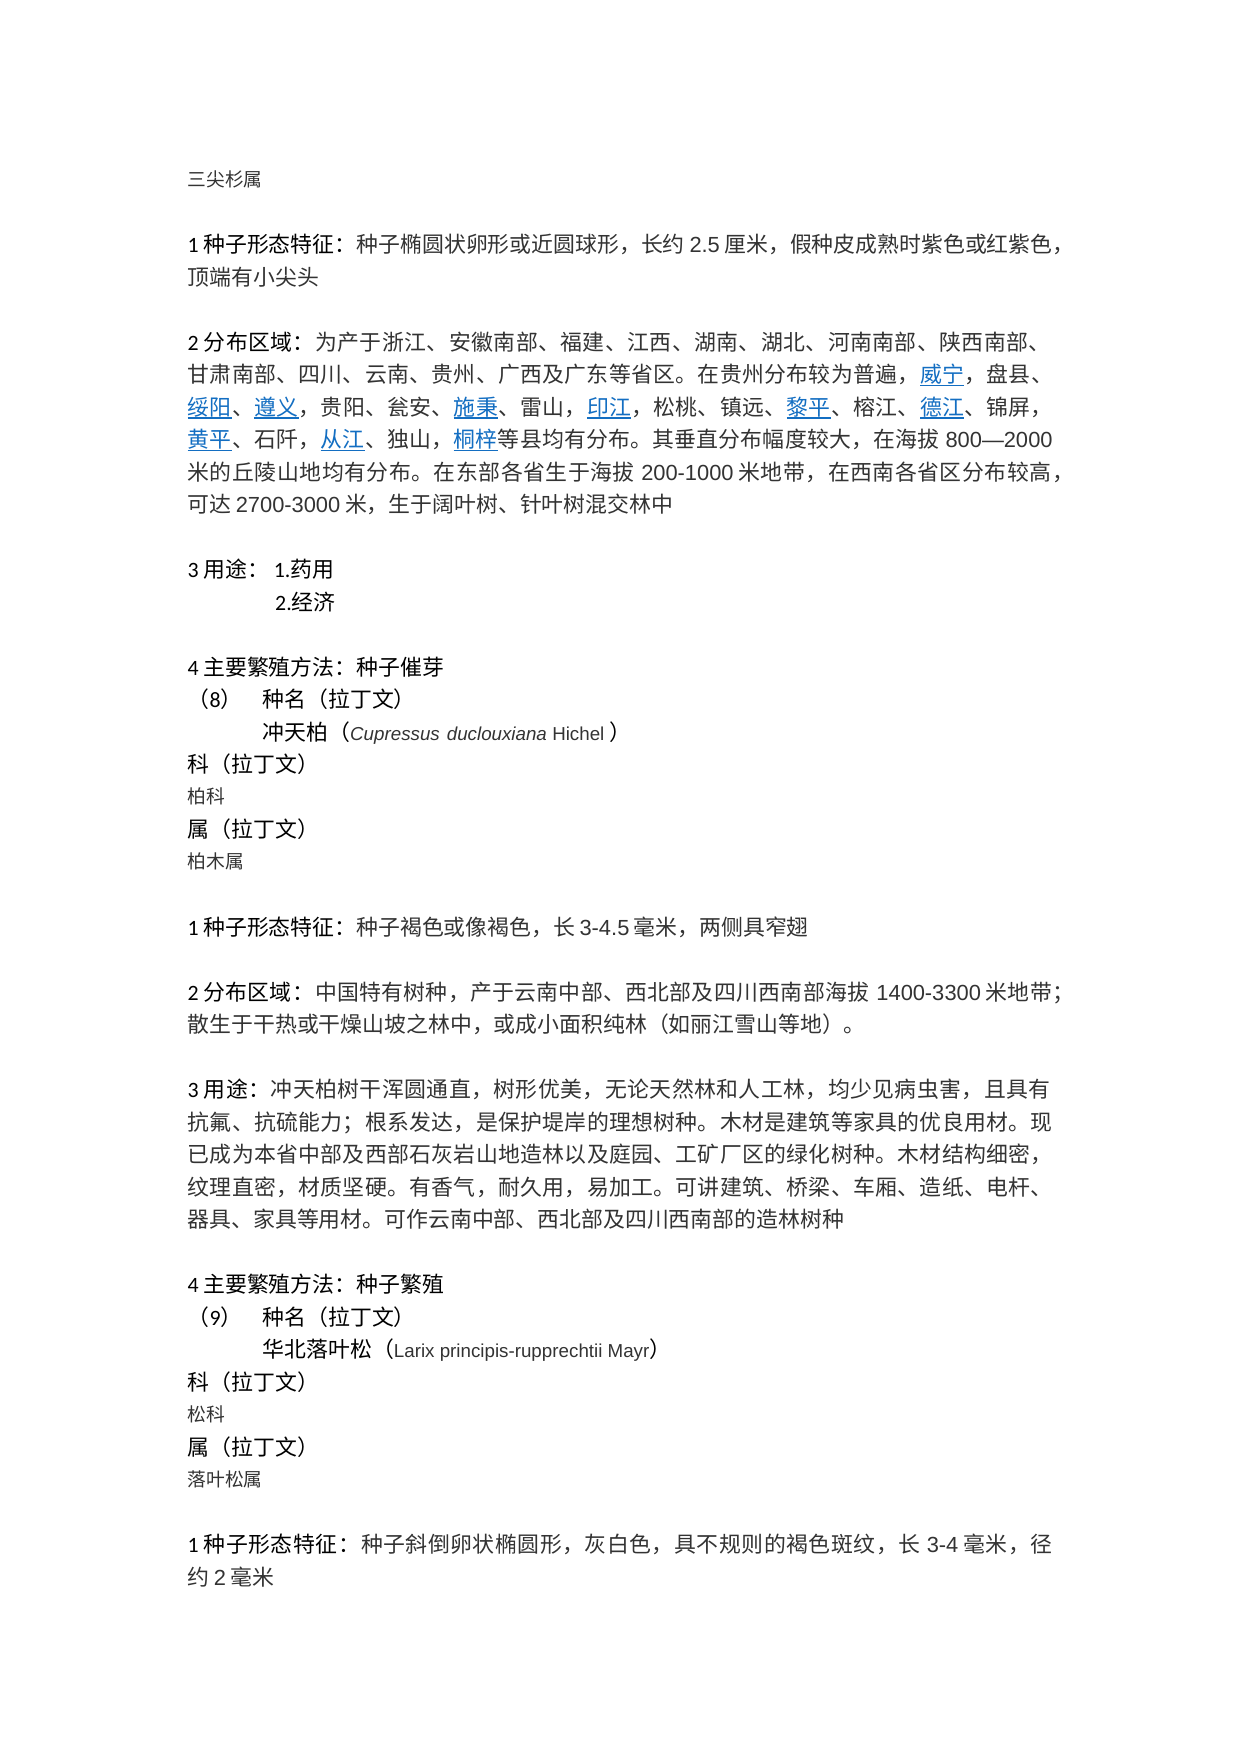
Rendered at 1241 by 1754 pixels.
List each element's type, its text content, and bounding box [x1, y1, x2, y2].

text 1种子形态特征：种子褐色或像褐色，长3-4.5毫米，两侧具窄翅 [187, 909, 1053, 942]
list 冲天柏（Cupressus duclouxiana Hichel ） [262, 714, 1053, 747]
text 4主要繁殖方法：种子催芽 [187, 649, 1053, 682]
list 华北落叶松（Larix principis-rupprechtii Mayr） [262, 1332, 1053, 1364]
text 2分布区域：中国特有树种，产于云南中部、西北部及四川西南部海拔1400-3300米地带；散生于干热或干燥山坡之林中，或成小面积纯林（如丽江雪山等地）。 [187, 974, 1053, 1039]
text 2分布区域：为产于浙江、安徽南部、福建、江西、湖南、湖北、河南南部、陕西南部、甘肃南部、四川、云南、贵州、广西及广东等省区。在贵州分布较为普遍，威宁，盘县、绥阳、遵义，贵阳、瓮安、施秉、雷山，印江，松桃、镇远、黎平、榕江、德江、锦屏，黄平、石阡，从江、独山，桐梓等县均有分布。其垂直分布幅度较大，在海拔800—2000米的丘陵山地均有分布。在东部各省生于海拔200-1000米地带，在西南各省区分布较高，可达2700-3000米，生于阔叶树、针叶树混交林中 [187, 324, 1053, 519]
text 2.经济 [187, 584, 1053, 617]
text 1种子形态特征：种子椭圆状卵形或近圆球形，长约2.5厘米，假种皮成熟时紫色或红紫色，顶端有小尖头 [187, 227, 1053, 292]
text 松科 [187, 1397, 1053, 1429]
text 3用途：冲天柏树干浑圆通直，树形优美，无论天然林和人工林，均少见病虫害，且具有抗氟、抗硫能力；根系发达，是保护堤岸的理想树种。木材是建筑等家具的优良用材。现已成为本省中部及西部石灰岩山地造林以及庭园、工矿厂区的绿化树种。木材结构细密，纹理直密，材质坚硬。有香气，耐久用，易加工。可讲建筑、桥梁、车厢、造纸、电杆、器具、家具等用材。可作云南中部、西北部及四川西南部的造林树种 [187, 1072, 1053, 1234]
text 科（拉丁文） [187, 1364, 1053, 1397]
text 3用途： 1.药用 [187, 552, 1053, 584]
list 种名（拉丁文） [187, 682, 1053, 714]
text 柏科 [187, 779, 1053, 812]
text 1种子形态特征：种子斜倒卵状椭圆形，灰白色，具不规则的褐色斑纹，长3-4毫米，径约2毫米 [187, 1527, 1053, 1592]
text 柏木属 [187, 844, 1053, 877]
text 4主要繁殖方法：种子繁殖 [187, 1267, 1053, 1299]
text 落叶松属 [187, 1462, 1053, 1494]
text 属（拉丁文） [187, 812, 1053, 844]
text 科（拉丁文） [187, 747, 1053, 779]
text 三尖杉属 [187, 162, 1053, 194]
list 种名（拉丁文） [187, 1299, 1053, 1332]
text 属（拉丁文） [187, 1429, 1053, 1462]
